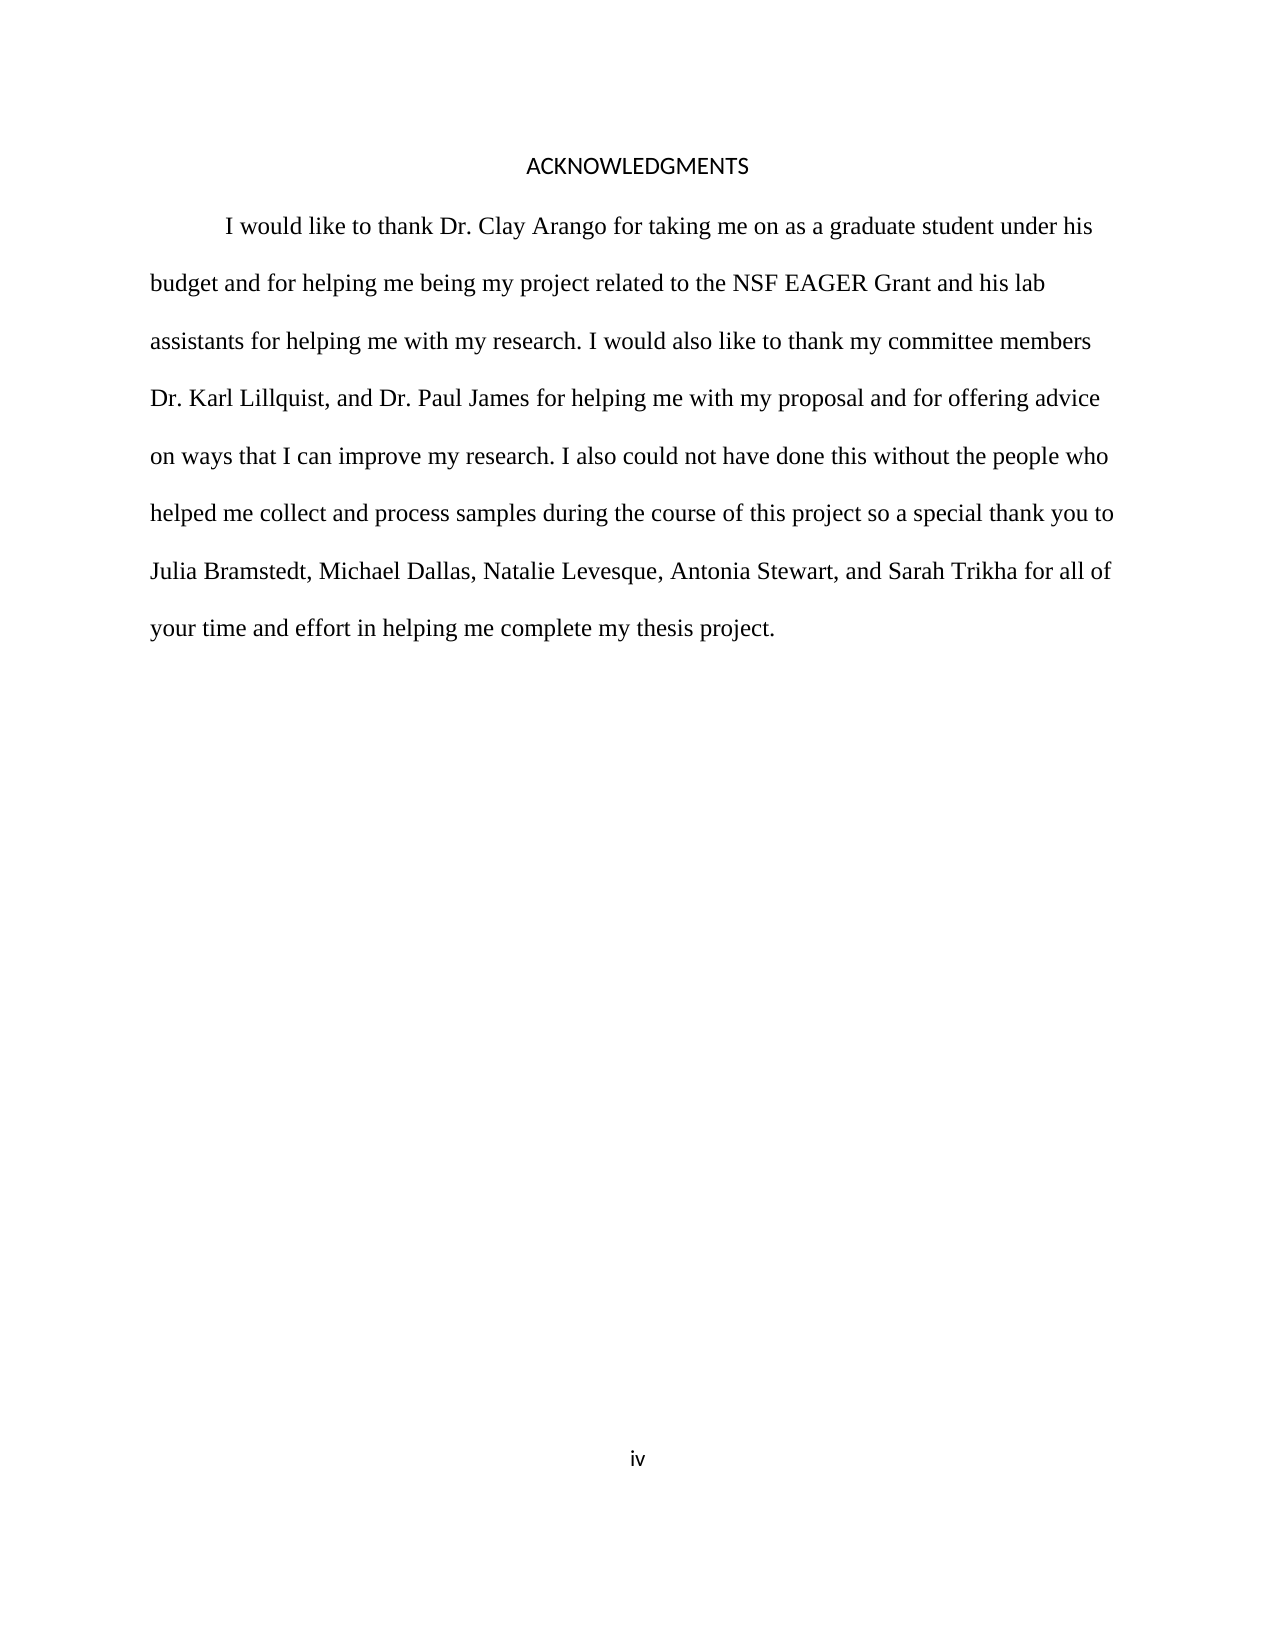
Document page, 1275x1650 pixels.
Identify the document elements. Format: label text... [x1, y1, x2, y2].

text I would like to thank Dr. Clay Arango for taking me on as a graduate student under his budget and for helping me being my project related to the NSF EAGER Grant and his lab assistants for helping me with my research. I would also like to thank my committee members Dr. Karl Lillquist, and Dr. Paul James for helping me with my proposal and for offering advice on ways that I can improve my research. I also could not have done this without the people who helped me collect and process samples during the course of this project so a special thank you to Julia Bramstedt, Michael Dallas, Natalie Levesque, Antonia Stewart, and Sarah Trikha for all of your time and effort in helping me complete my thesis project. [150, 211, 1125, 642]
text ACKNOWLEDGMENTS [150, 150, 1125, 181]
